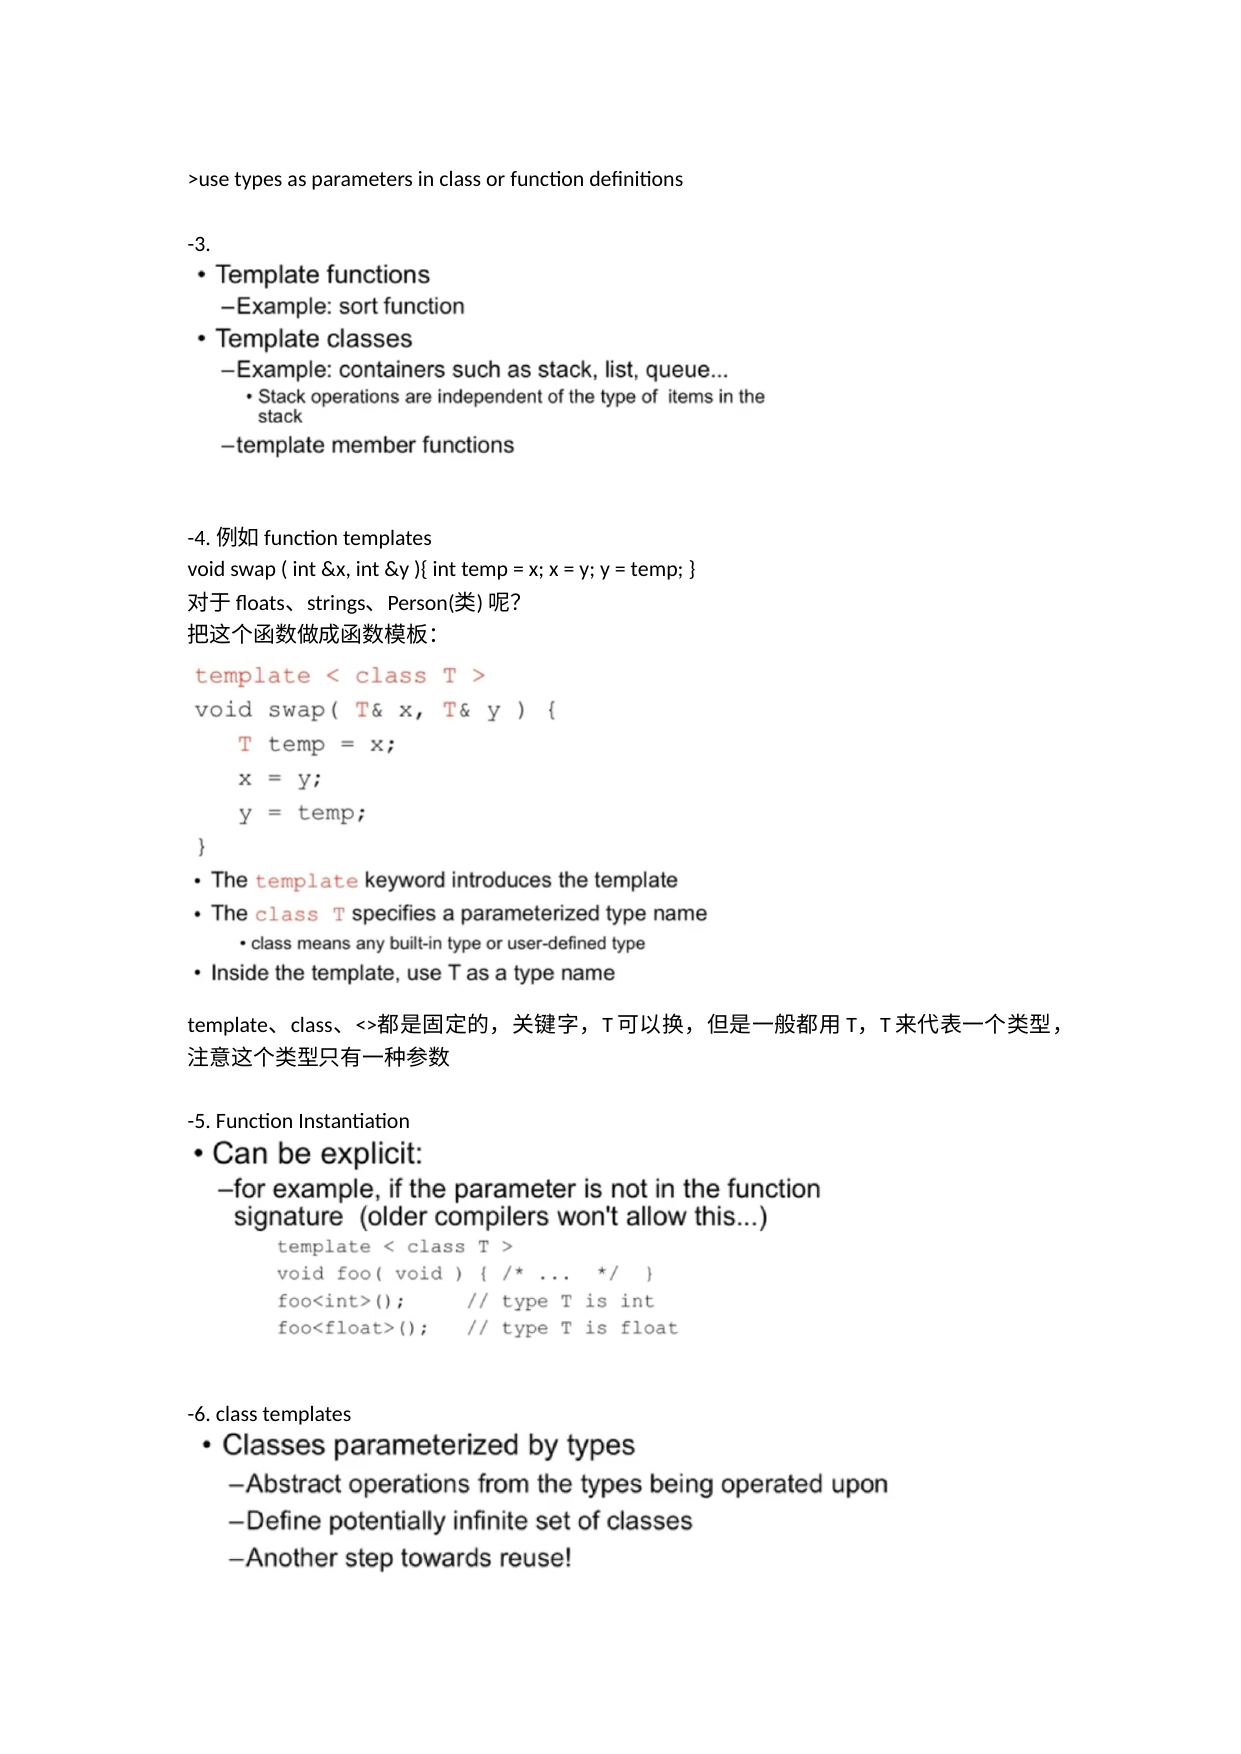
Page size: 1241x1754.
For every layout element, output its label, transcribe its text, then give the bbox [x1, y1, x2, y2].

text 对于floats、strings、Person(类) 呢？ [187, 584, 1053, 617]
picture [187, 1429, 896, 1573]
text -3. [187, 227, 1053, 259]
text -6. class templates [187, 1397, 1053, 1429]
picture [187, 259, 772, 460]
text >use types as parameters in class or function definitions [187, 162, 1053, 194]
picture [187, 1137, 824, 1345]
text -5. Function Instantiation [187, 1104, 1053, 1137]
text template、class、<>都是固定的，关键字，T可以换，但是一般都用T，T来代表一个类型，注意这个类型只有一种参数 [187, 1007, 1053, 1072]
text -4. 例如function templates [187, 519, 1053, 552]
text 把这个函数做成函数模板： [187, 617, 1053, 649]
picture [187, 649, 715, 991]
text void swap ( int &x, int &y ){ int temp = x; x = y; y = temp; } [187, 552, 1053, 584]
